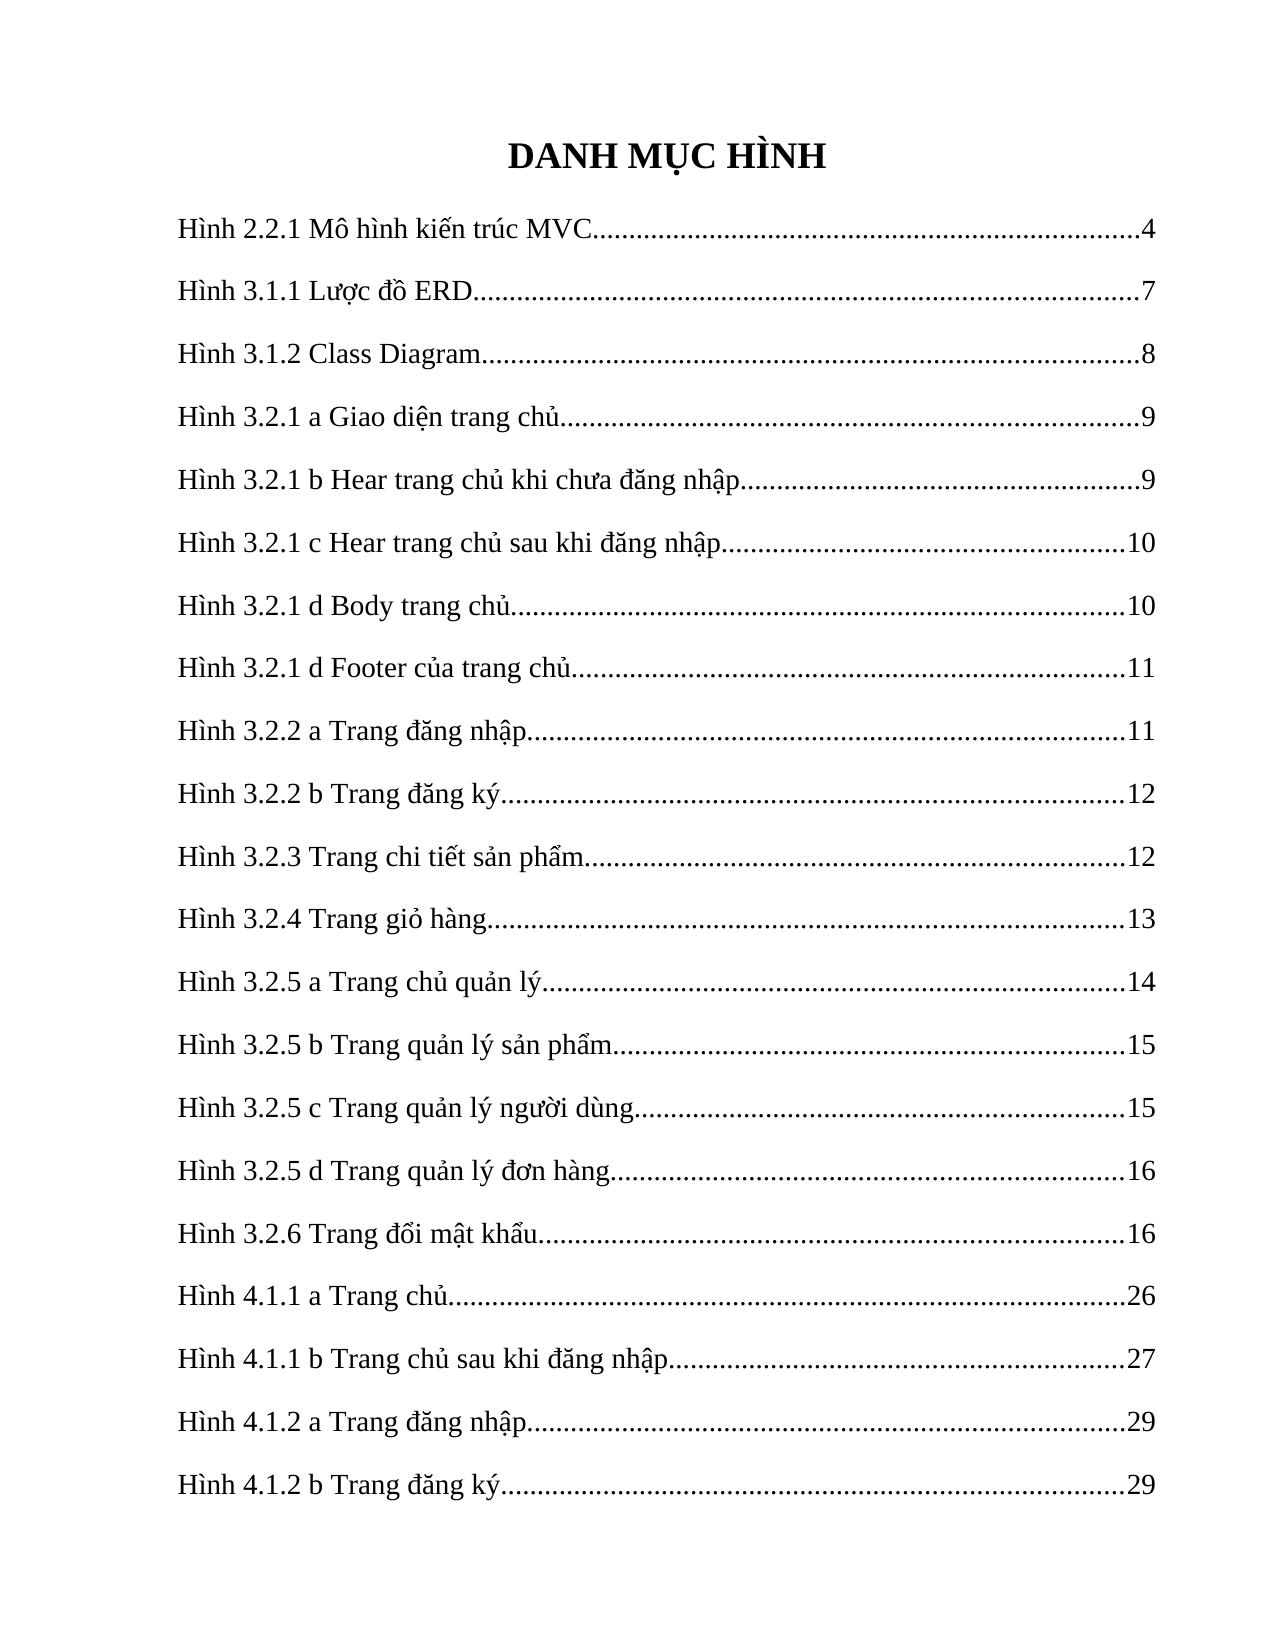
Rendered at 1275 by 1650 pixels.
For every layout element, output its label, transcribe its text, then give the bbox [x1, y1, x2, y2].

text Hình 4.1.1 b Trang chủ sau khi đăng nhập 27 [177, 1341, 1157, 1375]
text Hình 3.2.5 d Trang quản lý đơn hàng 16 [177, 1153, 1157, 1186]
text Hình 3.2.1 a Giao diện trang chủ 9 [177, 399, 1157, 433]
text Hình 3.2.3 Trang chi tiết sản phẩm 12 [177, 839, 1157, 872]
text DANH MỤC HÌNH [177, 133, 1157, 177]
text Hình 3.2.2 a Trang đăng nhập 11 [177, 713, 1157, 747]
text Hình 3.2.1 b Hear trang chủ khi chưa đăng nhập 9 [177, 462, 1157, 496]
text Hình 3.2.4 Trang giỏ hàng 13 [177, 902, 1157, 935]
text Hình 3.1.1 Lược đồ ERD 7 [177, 273, 1157, 307]
text Hình 3.2.1 c Hear trang chủ sau khi đăng nhập 10 [177, 525, 1157, 558]
text Hình 3.2.5 a Trang chủ quản lý 14 [177, 964, 1157, 998]
text Hình 4.1.2 a Trang đăng nhập 29 [177, 1404, 1157, 1438]
text Hình 2.2.1 Mô hình kiến trúc MVC 4 [177, 211, 1157, 244]
text Hình 3.2.6 Trang đổi mật khẩu 16 [177, 1216, 1157, 1249]
text Hình 4.1.1 a Trang chủ 26 [177, 1278, 1157, 1312]
text Hình 3.2.1 d Footer của trang chủ 11 [177, 650, 1157, 684]
text Hình 3.2.2 b Trang đăng ký 12 [177, 776, 1157, 809]
text Hình 3.1.2 Class Diagram 8 [177, 336, 1157, 370]
text Hình 3.2.5 b Trang quản lý sản phẩm 15 [177, 1027, 1157, 1061]
text Hình 3.2.1 d Body trang chủ 10 [177, 588, 1157, 621]
text Hình 4.1.2 b Trang đăng ký 29 [177, 1467, 1157, 1501]
text Hình 3.2.5 c Trang quản lý người dùng 15 [177, 1090, 1157, 1124]
